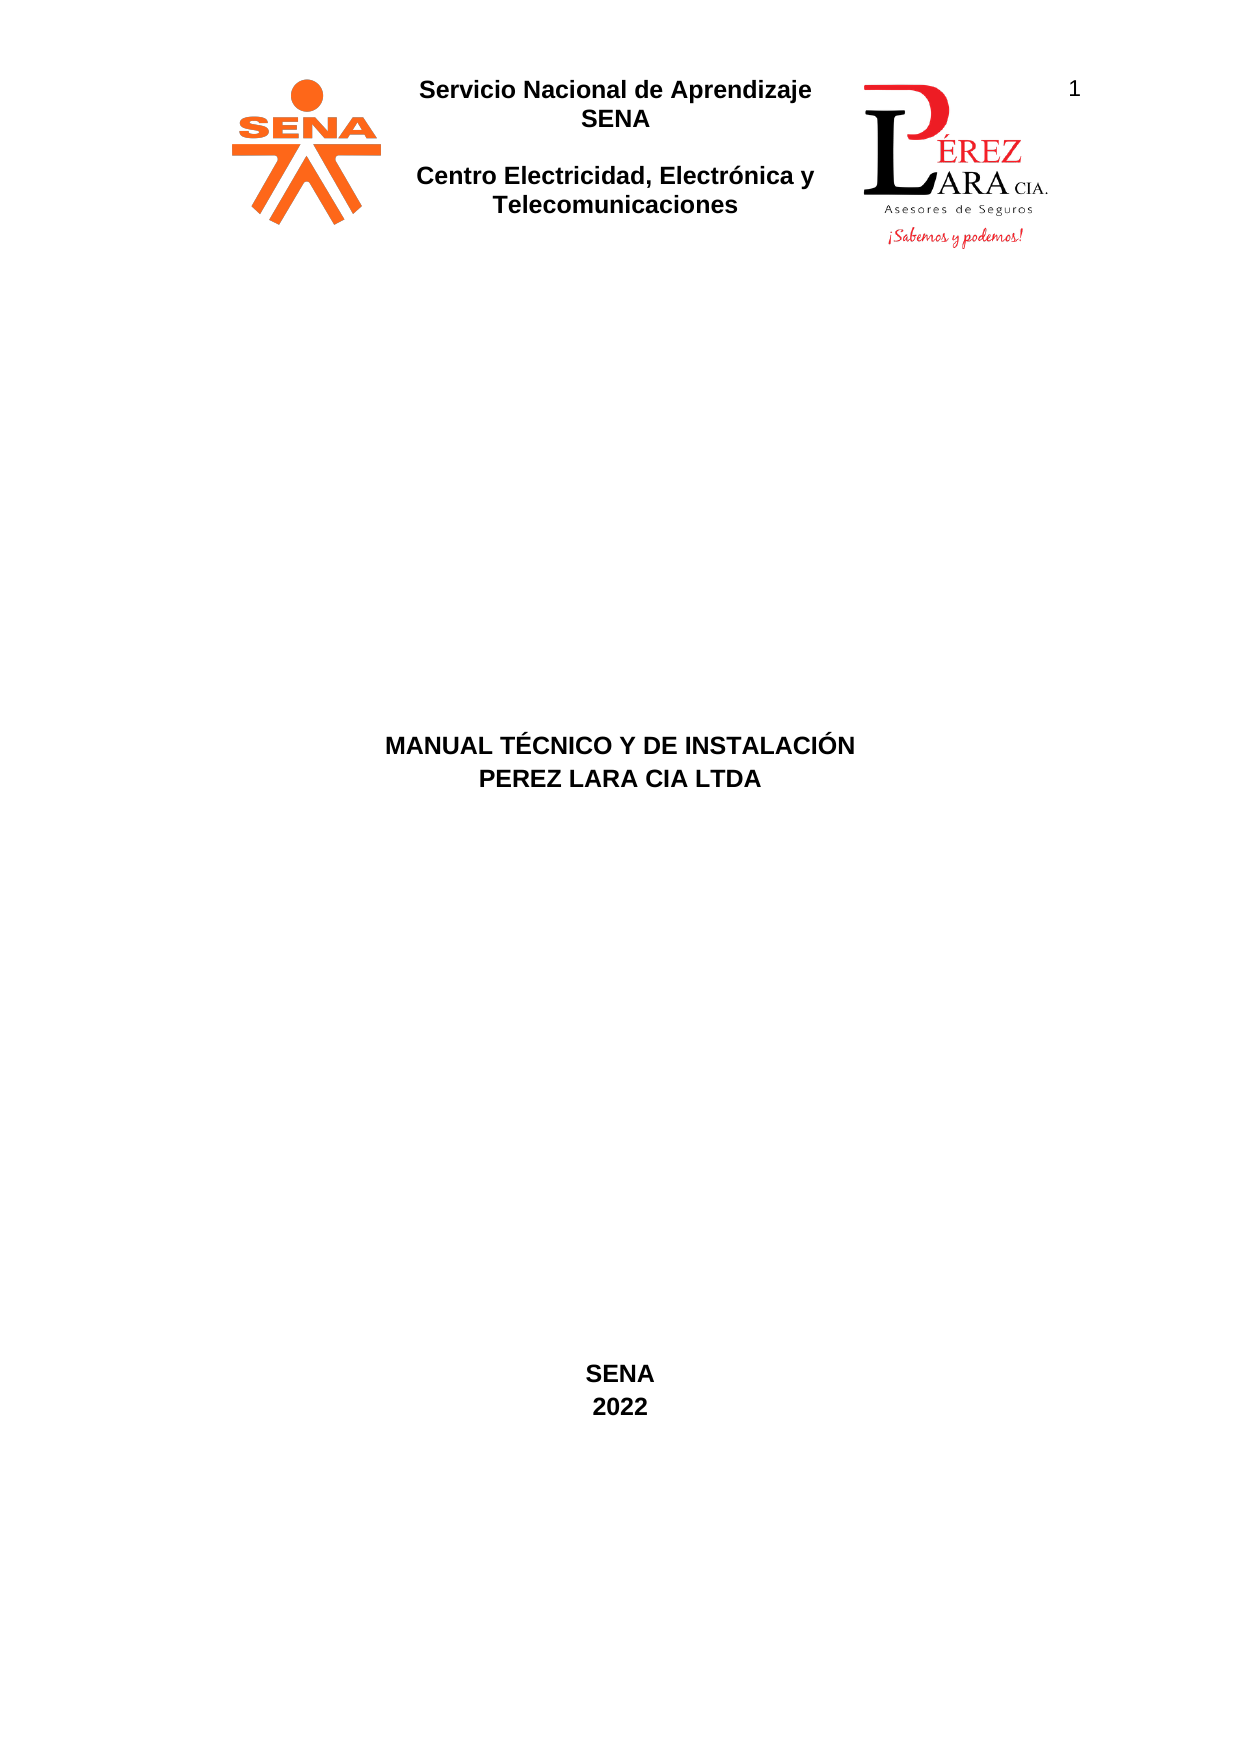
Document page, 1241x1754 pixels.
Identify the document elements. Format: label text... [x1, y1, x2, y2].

picture [857, 75, 1052, 264]
picture [231, 79, 382, 226]
text SENA [150, 1359, 1090, 1388]
text PEREZ LARA CIA LTDA [150, 764, 1090, 793]
text 2022 [150, 1392, 1090, 1421]
text MANUAL TÉCNICO Y DE INSTALACIÓN [150, 731, 1090, 760]
